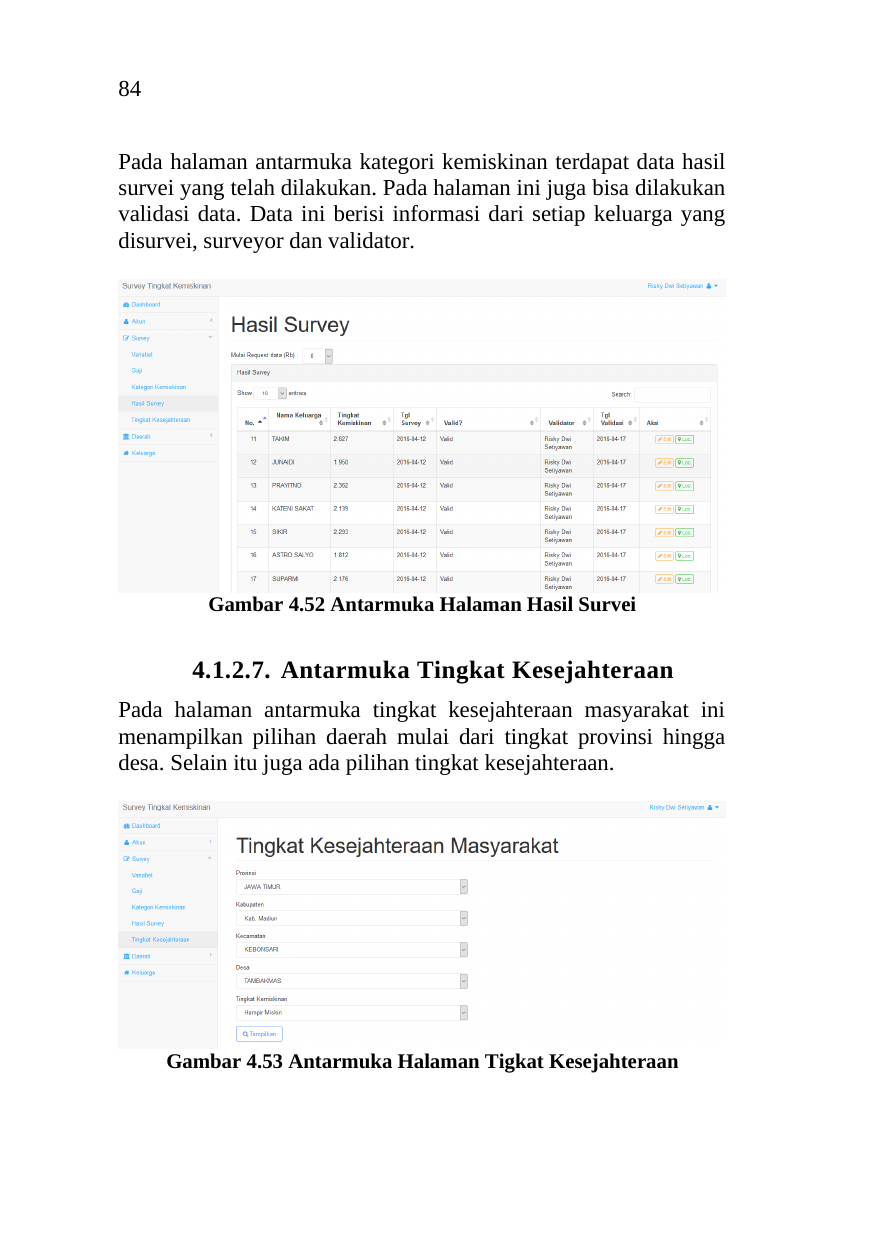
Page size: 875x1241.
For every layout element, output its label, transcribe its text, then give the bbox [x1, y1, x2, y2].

text Gambar . Antarmuka Halaman Tigkat Kesejahteraan [118, 1049, 726, 1073]
text Pada halaman antarmuka tingkat kesejahteraan masyarakat ini menampilkan pilihan daerah mulai dari tingkat provinsi hingga desa. Selain itu juga ada pilihan tingkat kesejahteraan. [118, 696, 726, 776]
text Gambar . Antarmuka Halaman Hasil Survei [118, 593, 726, 616]
text Pada halaman antarmuka kategori kemiskinan terdapat data hasil survei yang telah dilakukan. Pada halaman ini juga bisa dilakukan validasi data. Data ini berisi informasi dari setiap keluarga yang disurvei, surveyor dan validator. [118, 148, 726, 253]
subtitle Antarmuka Tingkat Kesejahteraan [192, 655, 726, 684]
picture [118, 801, 727, 1049]
picture [118, 279, 727, 593]
